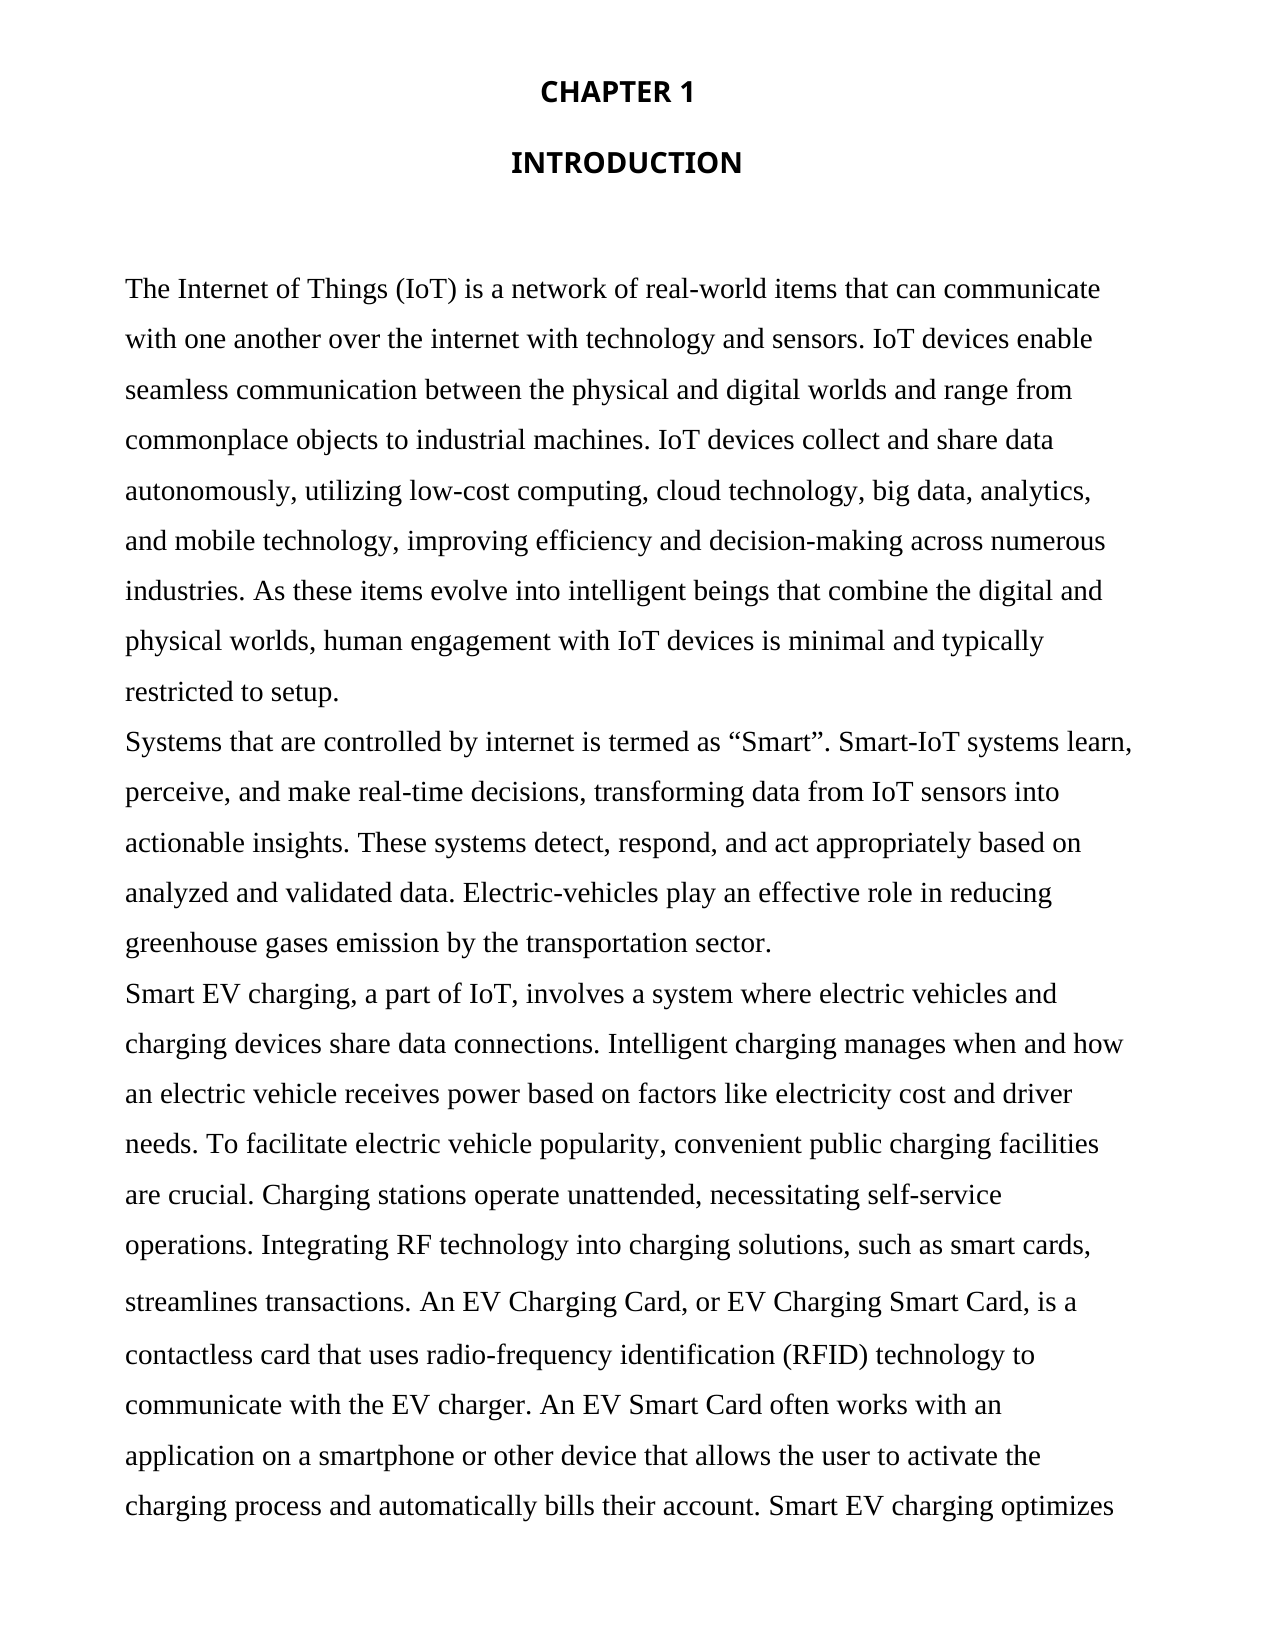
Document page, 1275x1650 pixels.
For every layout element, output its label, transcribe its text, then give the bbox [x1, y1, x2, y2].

text INTRODUCTION [488, 148, 766, 180]
text The Internet of Things (IoT) is a network of real-world items that can communicate with one another over the internet with technology and sensors. IoT devices enable seamless communication between the physical and digital worlds and range from commonplace objects to industrial machines. IoT devices collect and share data autonomously, utilizing low-cost computing, cloud technology, big data, analytics, and mobile technology, improving efficiency and decision-making across numerous industries. As these items evolve into intelligent beings that combine the digital and physical worlds, human engagement with IoT devices is minimal and typically restricted to setup. [125, 271, 1137, 707]
text CHAPTER 1 [540, 76, 748, 108]
text Systems that are controlled by internet is termed as “Smart”. Smart-IoT systems learn, perceive, and make real-time decisions, transforming data from IoT sensors into actionable insights. These systems detect, respond, and act appropriately based on analyzed and validated data. Electric-vehicles play an effective role in reducing greenhouse gases emission by the transportation sector. [125, 724, 1137, 959]
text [125, 976, 1137, 1522]
